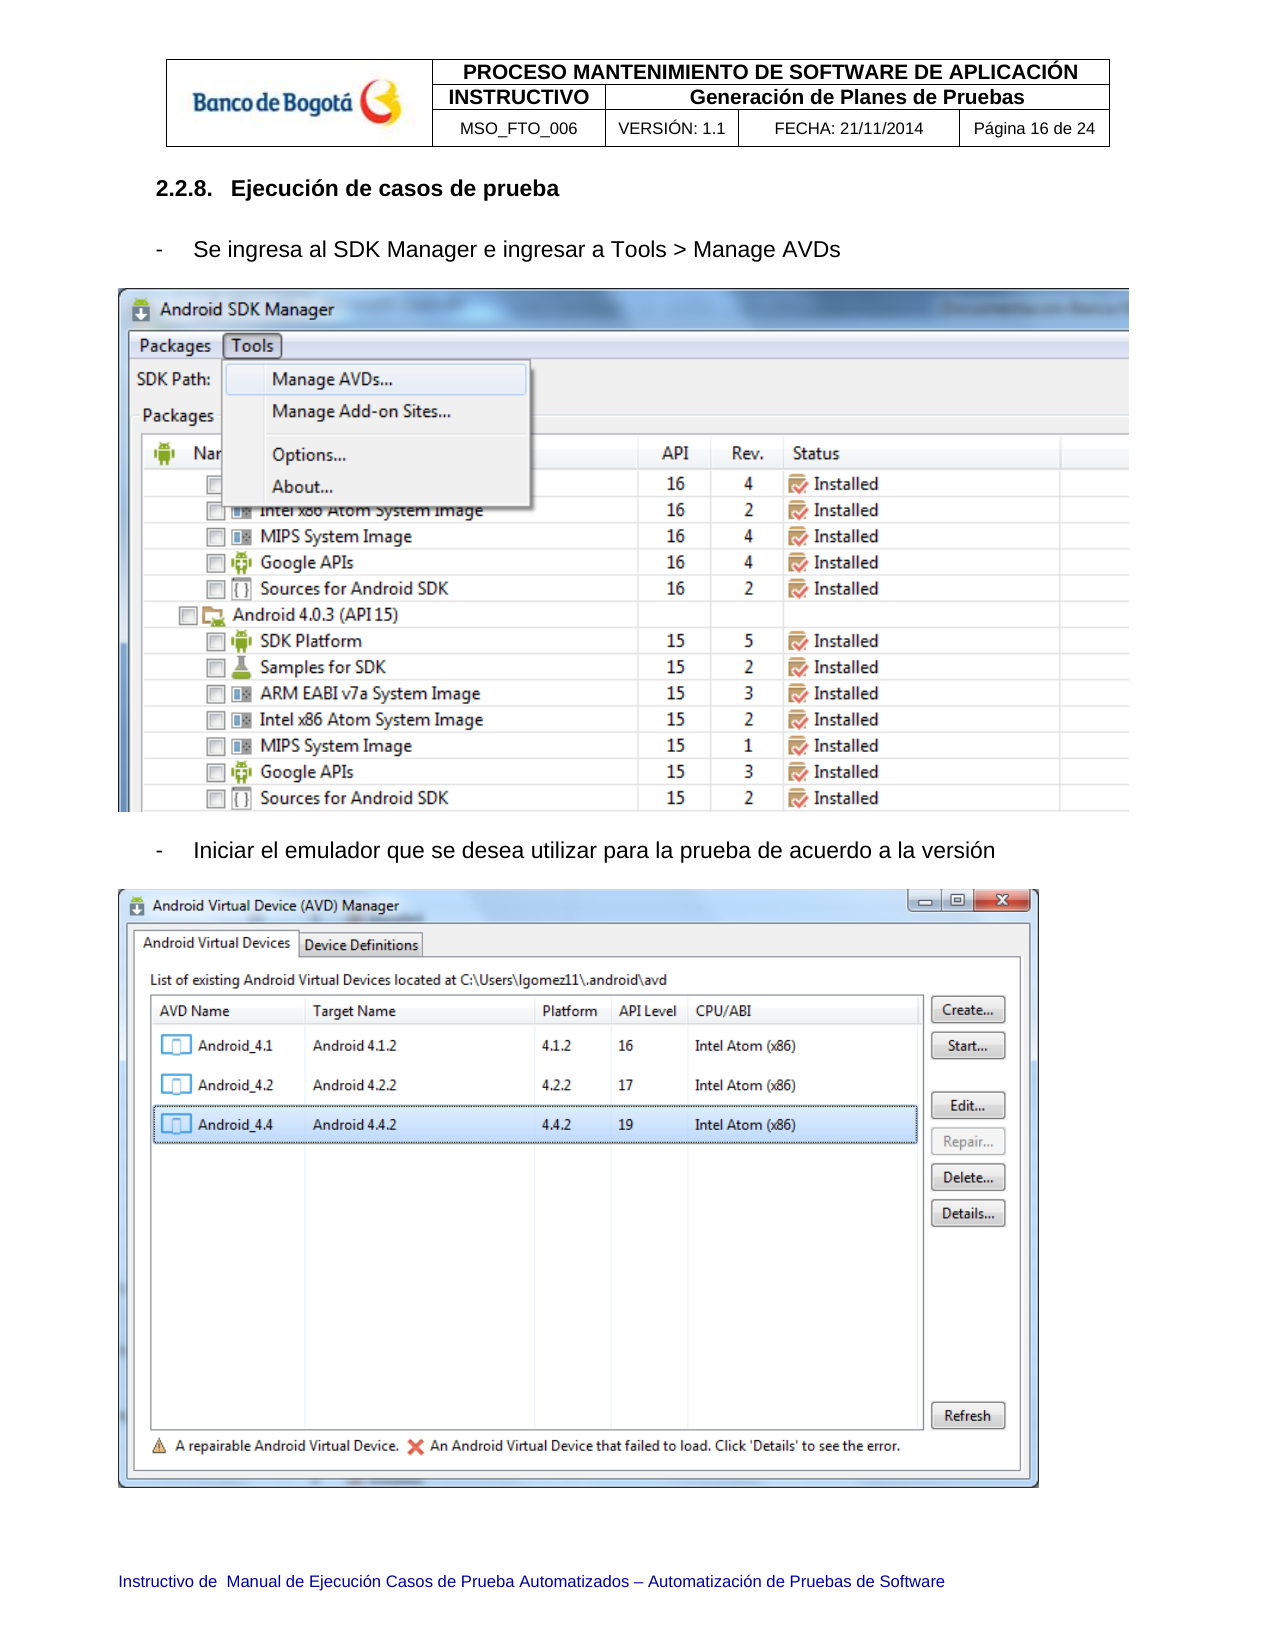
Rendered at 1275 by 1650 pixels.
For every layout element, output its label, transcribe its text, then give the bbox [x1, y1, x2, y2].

picture [177, 60, 417, 146]
list Iniciar el emulador que se desea utilizar para la prueba de acuerdo a la versión [156, 836, 1157, 864]
list Se ingresa al SDK Manager e ingresar a Tools > Manage AVDs [156, 236, 1157, 263]
list Ejecución de casos de prueba [156, 175, 1157, 201]
picture [118, 288, 1129, 812]
picture [118, 889, 1039, 1488]
